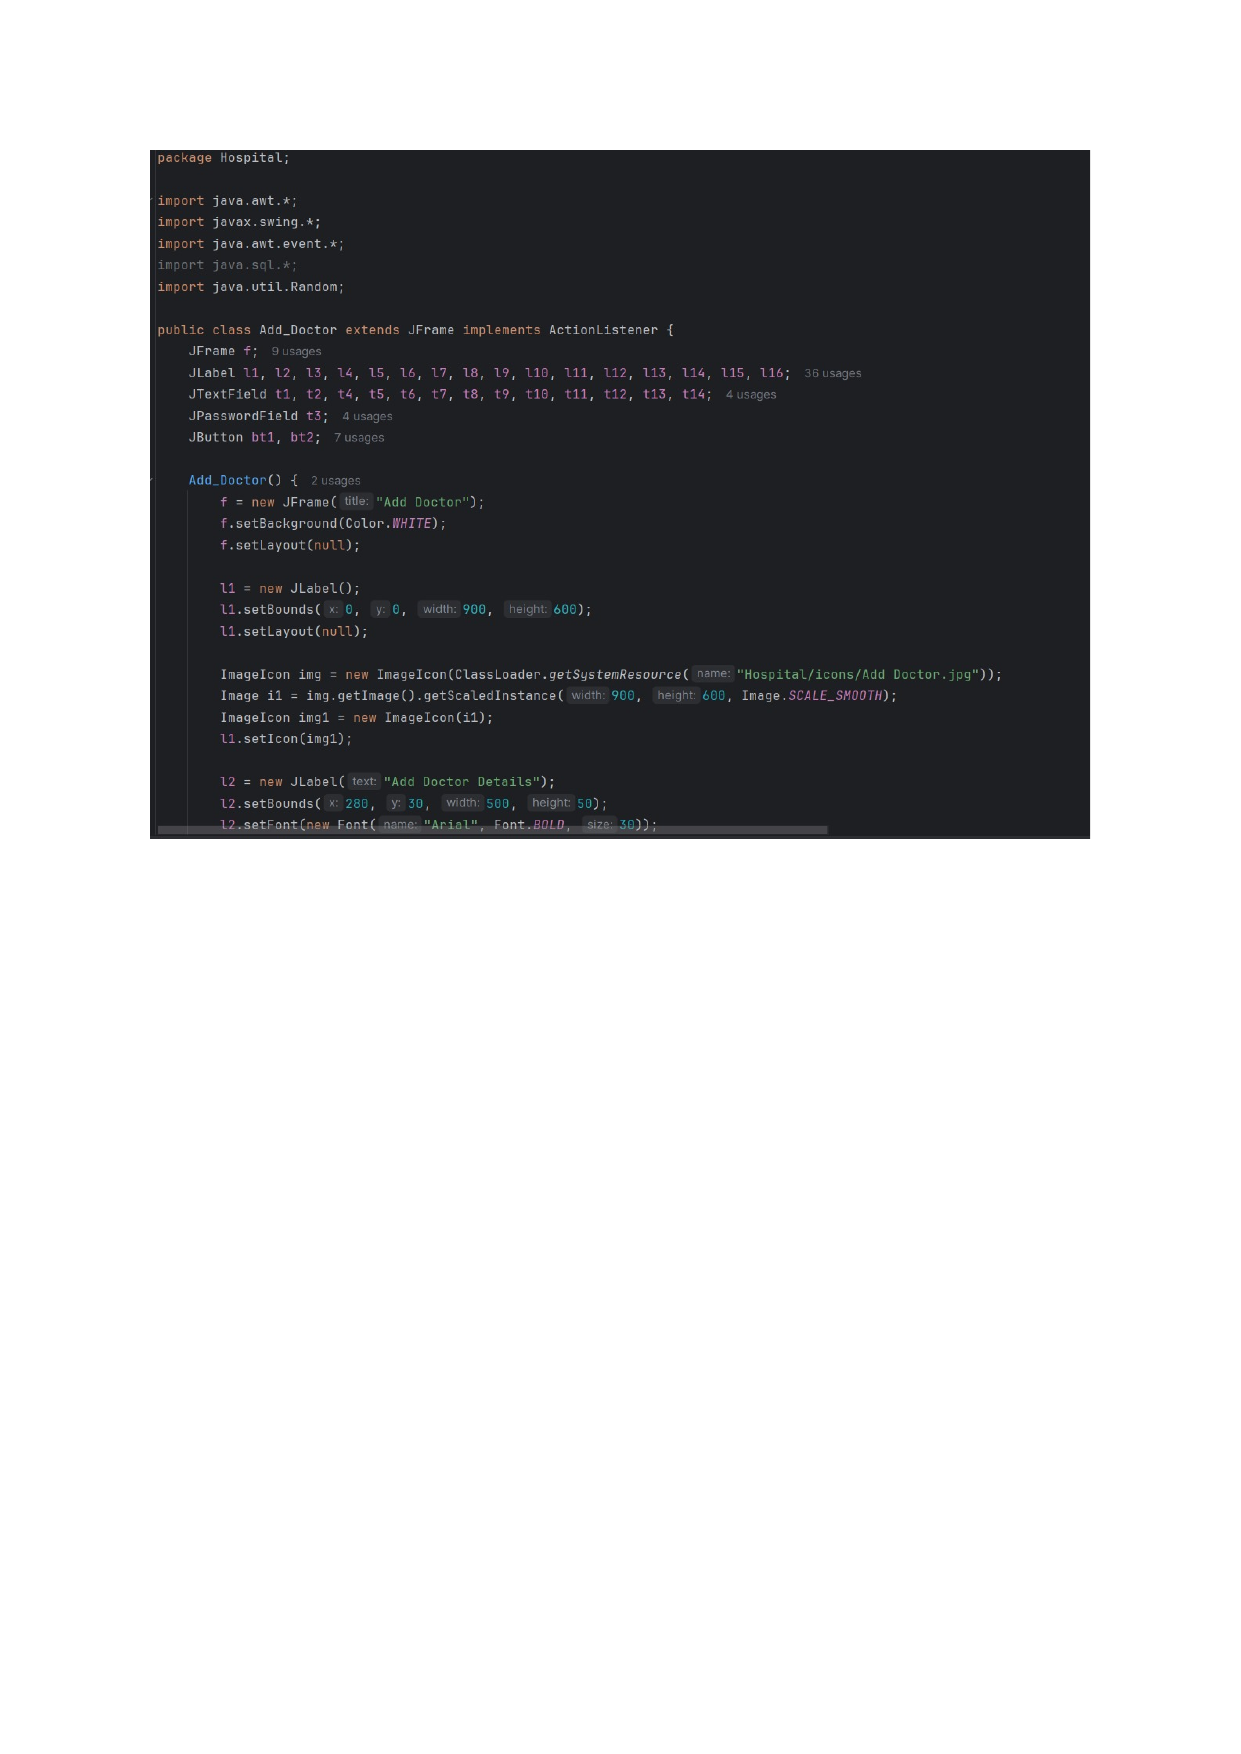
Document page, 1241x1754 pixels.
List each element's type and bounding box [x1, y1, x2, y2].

picture [150, 150, 1091, 839]
